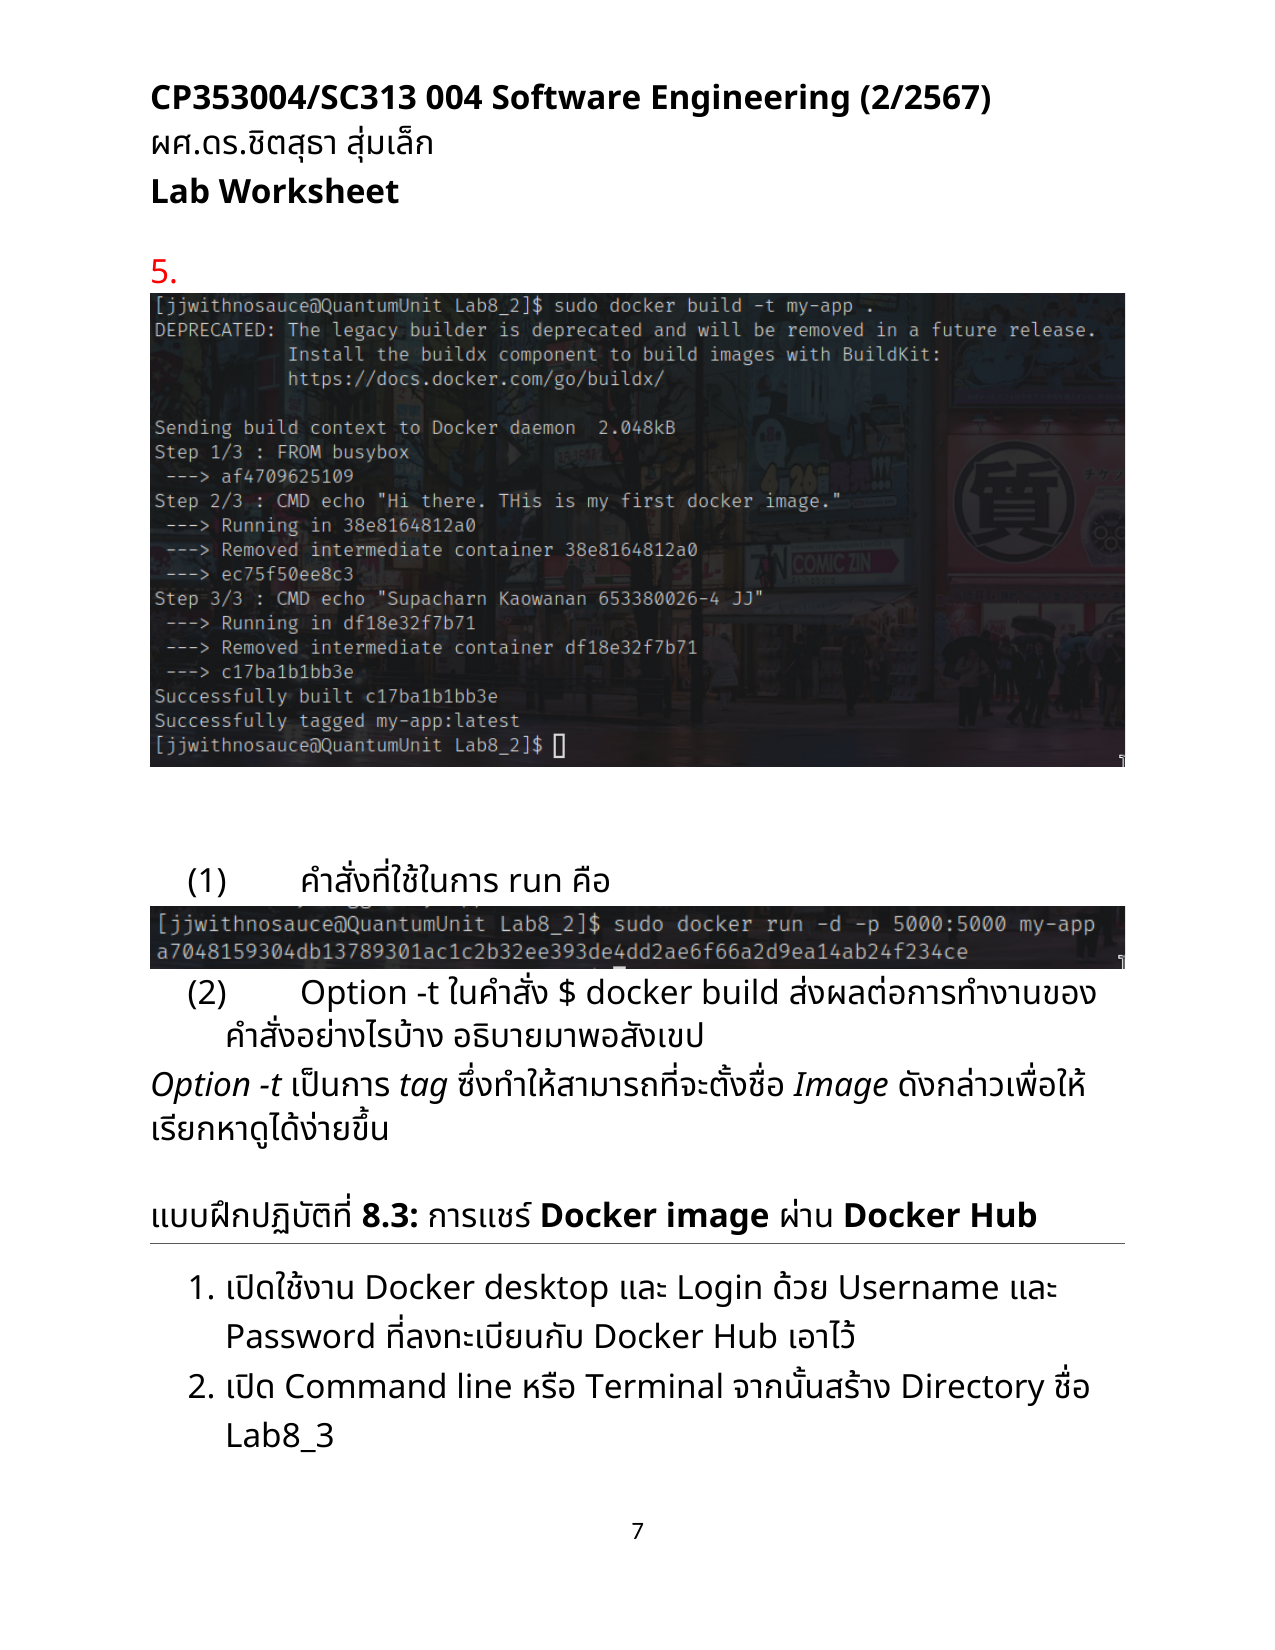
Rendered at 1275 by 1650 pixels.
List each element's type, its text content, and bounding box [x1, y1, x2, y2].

list คำสั่งที่ใช้ในการ run คือ [187, 857, 1125, 906]
picture [150, 293, 1125, 767]
text 5. [150, 248, 1125, 293]
list Option -t ในคำสั่ง $ docker build ส่งผลต่อการทำงานของคำสั่งอย่างไรบ้าง อธิบายมาพอสังเขป [187, 969, 1125, 1061]
subtitle แบบฝึกปฏิบัติที่ 8.3: การแชร์ Docker image ผ่าน Docker Hub [150, 1191, 1125, 1243]
list เปิด Command line หรือ Terminal จากนั้นสร้าง Directory ชื่อ Lab8_3 [187, 1362, 1125, 1457]
list เปิดใช้งาน Docker desktop และ Login ด้วย Username และ Password ที่ลงทะเบียนกับ Docker Hub เอาไว้ [187, 1264, 1125, 1362]
picture [150, 906, 1125, 969]
text Option -t เป็นการ tag ซึ่งทำให้สามารถที่จะตั้งชื่อ Image ดังกล่าวเพื่อให้เรียกหาดูได้ง่ายขึ้น [150, 1061, 1125, 1154]
